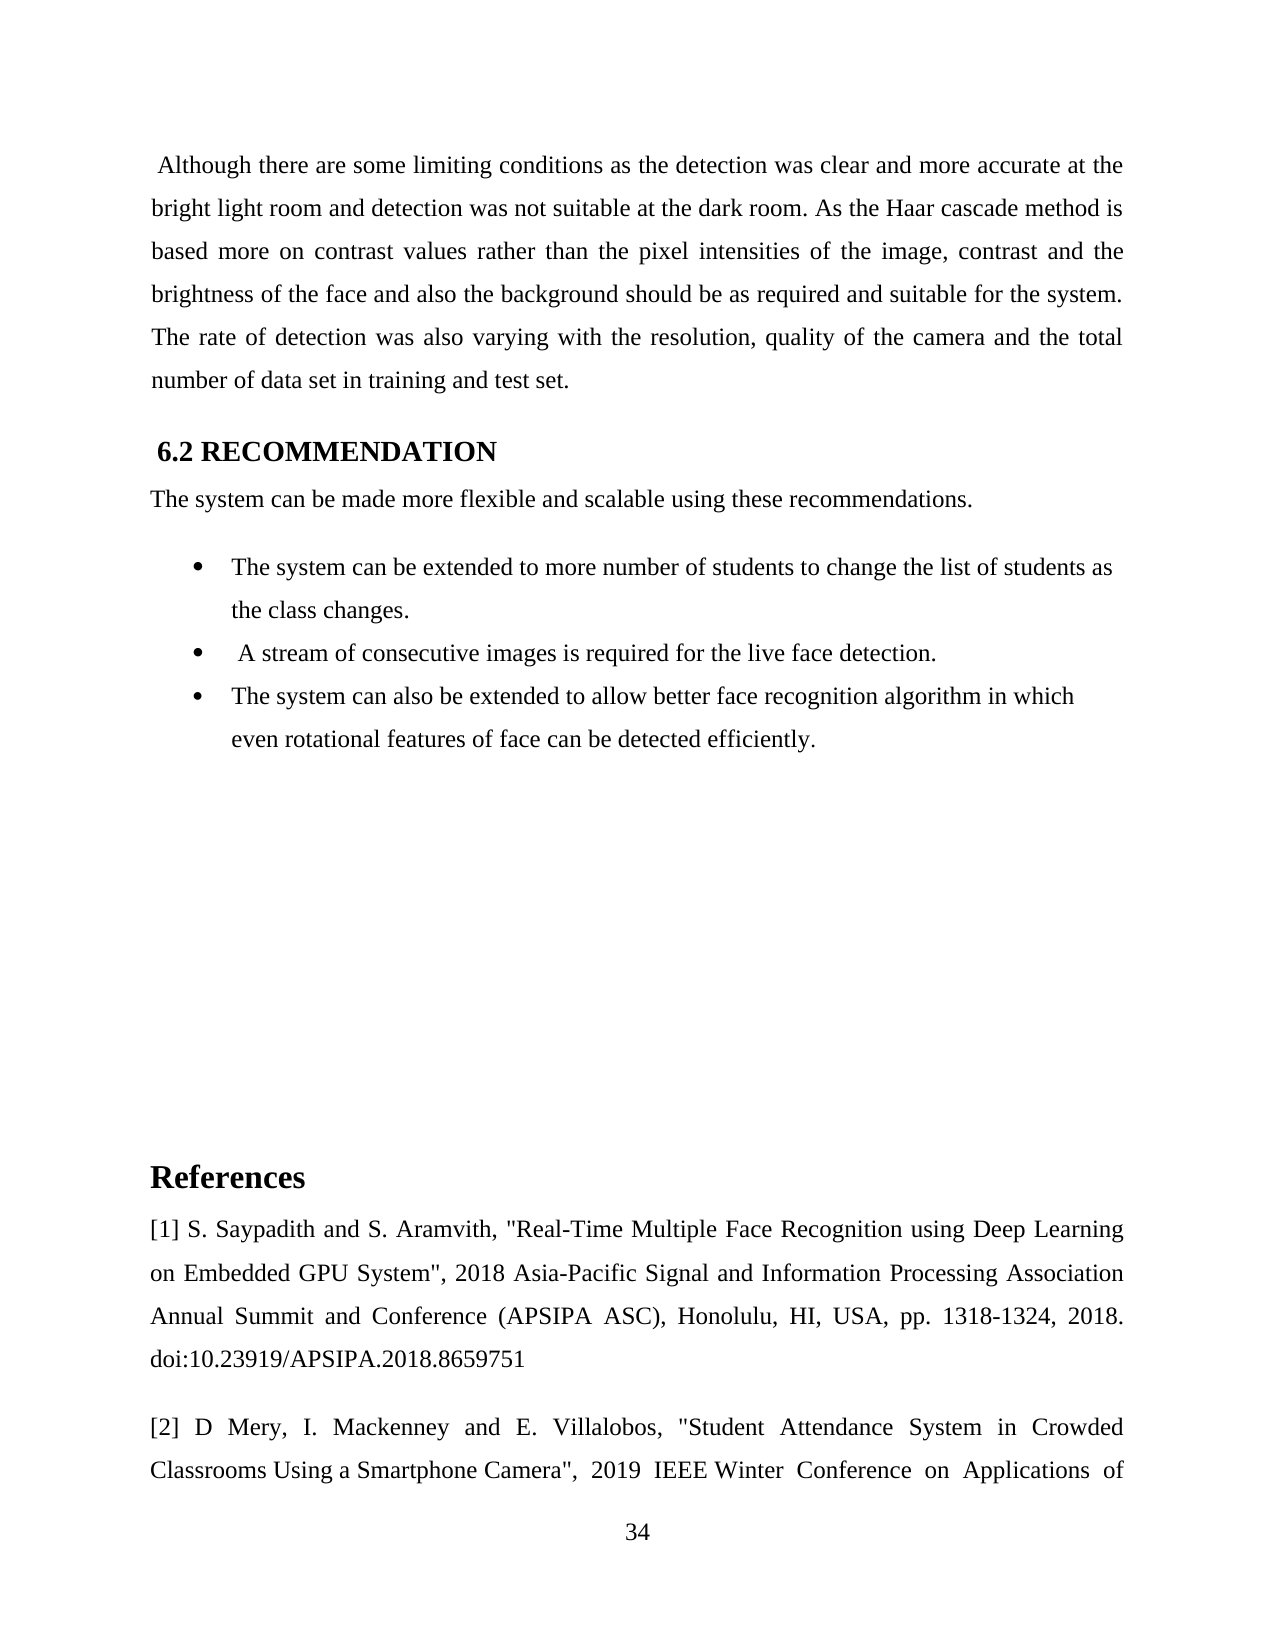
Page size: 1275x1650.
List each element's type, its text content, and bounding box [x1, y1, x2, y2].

list The system can also be extended to allow better face recognition algorithm in which even rotational features of face can be detected efficiently. [194, 681, 1125, 753]
subtitle 6.2 RECOMMENDATION [150, 434, 1125, 467]
text Although there are some limiting conditions as the detection was clear and more accurate at the bright light room and detection was not suitable at the dark room. As the Haar cascade method is based more on contrast values rather than the pixel intensities of the image, contrast and the brightness of the face and also the background should be as required and suitable for the system. The rate of detection was also varying with the resolution, quality of the camera and the total number of data set in training and test set. [150, 150, 1125, 394]
list A stream of consecutive images is required for the live face detection. [194, 638, 1125, 667]
text The system can be made more flexible and scalable using these recommendations. [150, 484, 1125, 513]
subtitle References [150, 1157, 1125, 1195]
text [150, 1412, 1125, 1484]
list The system can be extended to more number of students to change the list of students as the class changes. [194, 552, 1125, 624]
text [1] S. Saypadith and S. Aramvith, "Real-Time Multiple Face Recognition using Deep Learning on Embedded GPU System", 2018 Asia-Pacific Signal and Information Processing Association Annual Summit and Conference (APSIPA ASC), Honolulu, HI, USA, pp. 1318-1324, 2018. doi:10.23919/APSIPA.2018.8659751 [150, 1214, 1125, 1373]
